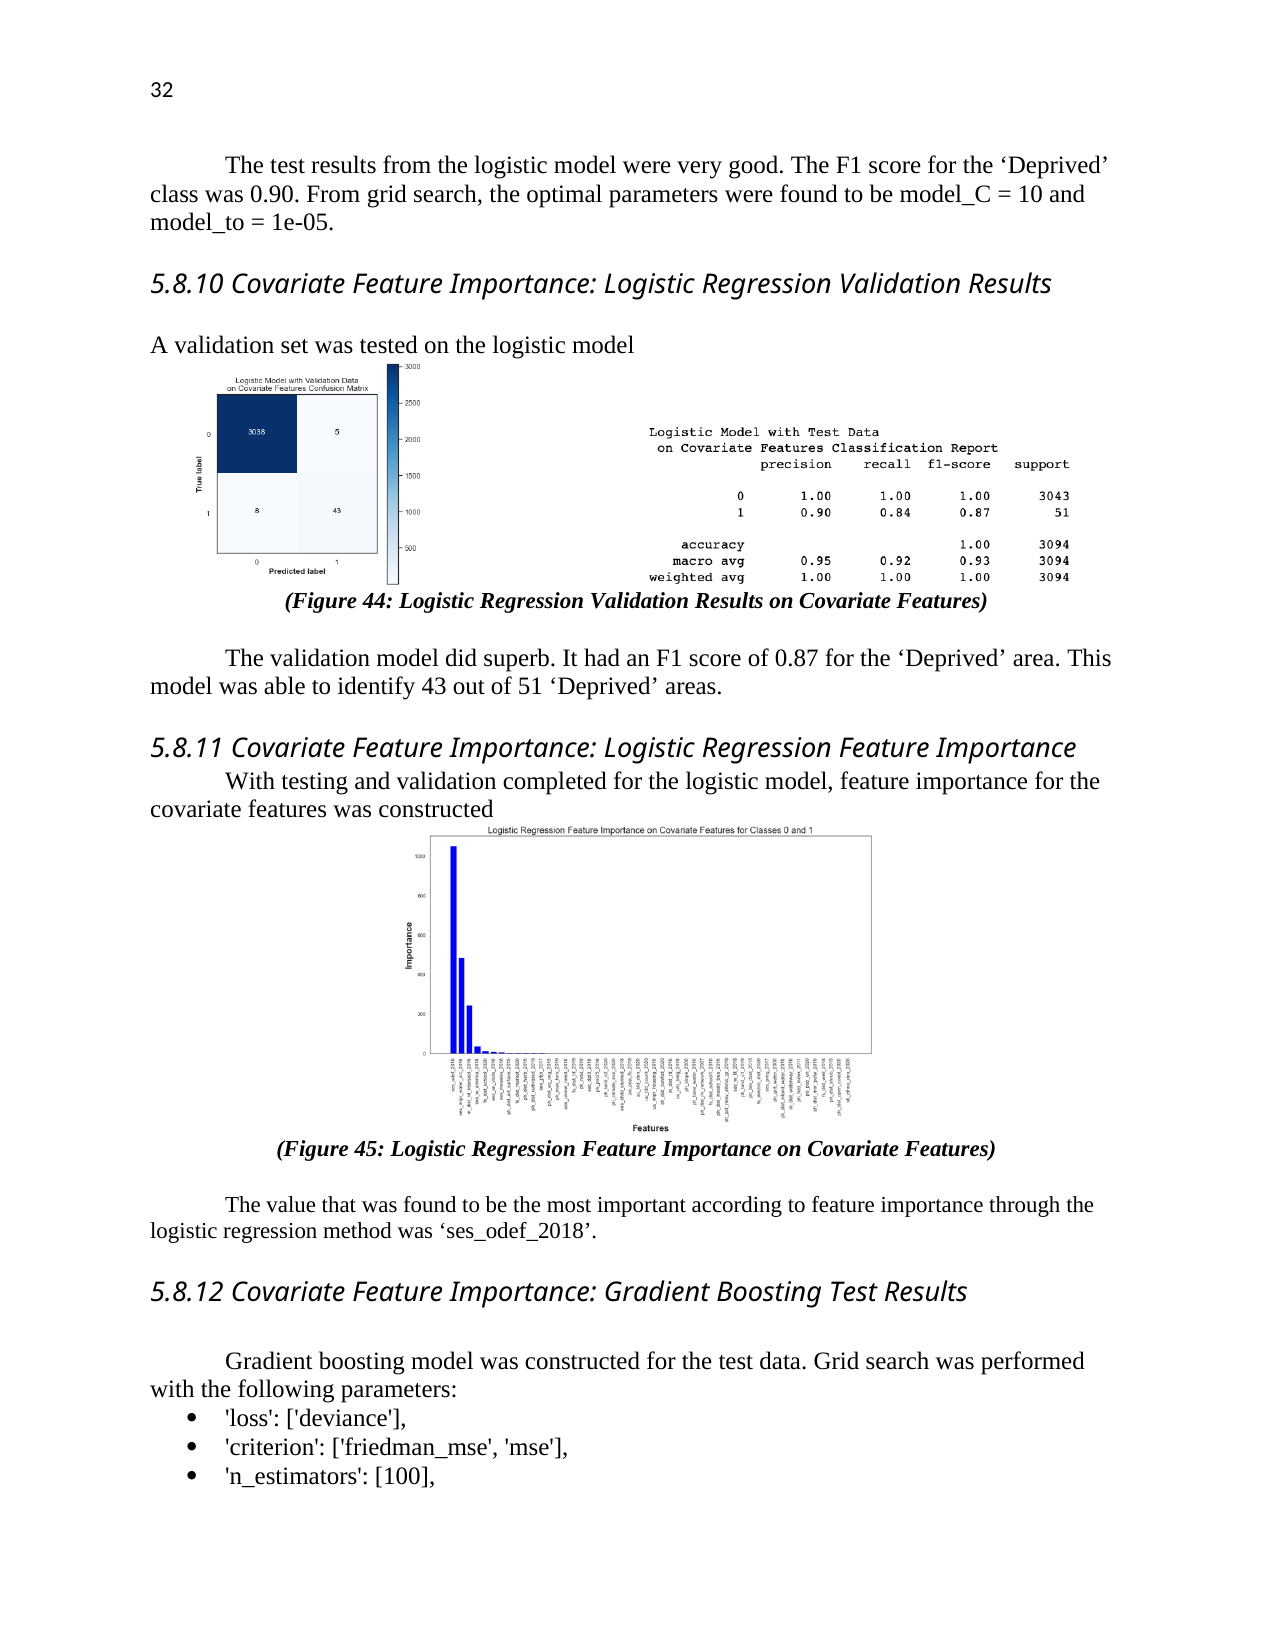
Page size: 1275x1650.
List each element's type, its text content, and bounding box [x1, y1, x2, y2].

list 'n_estimators': [100], [187, 1461, 1125, 1489]
text The validation model did superb. It had an F1 score of 0.87 for the ‘Deprived’ area. This model was able to identify 43 out of 51 ‘Deprived’ areas. [150, 643, 1125, 700]
text 5.8.12 Covariate Feature Importance: Gradient Boosting Test Results [150, 1272, 1125, 1309]
text 5.8.10 Covariate Feature Importance: Logistic Regression Validation Results [150, 265, 1125, 302]
text Gradient boosting model was constructed for the test data. Grid search was performed with the following parameters: [150, 1346, 1125, 1403]
text (Figure 44: Logistic Regression Validation Results on Covariate Features) [150, 588, 1125, 614]
text A validation set was tested on the logistic model [150, 331, 1125, 359]
picture [192, 359, 425, 588]
text The value that was found to be the most important according to feature importance through the logistic regression method was ‘ses_odef_2018’. [150, 1191, 1125, 1243]
text 5.8.11 Covariate Feature Importance: Logistic Regression Feature Importance [150, 729, 1125, 766]
text With testing and validation completed for the logistic model, feature importance for the covariate features was constructed [150, 766, 1125, 823]
list 'loss': ['deviance'], [187, 1403, 1125, 1432]
list 'criterion': ['friedman_mse', 'mse'], [187, 1432, 1125, 1461]
text (Figure 45: Logistic Regression Feature Importance on Covariate Features) [150, 1136, 1125, 1162]
picture [401, 823, 874, 1136]
text The test results from the logistic model were very good. The F1 score for the ‘Deprived’ class was 0.90. From grid search, the optimal parameters were found to be model_C = 10 and model_to = 1e-05. [150, 150, 1125, 236]
picture [642, 423, 1083, 588]
